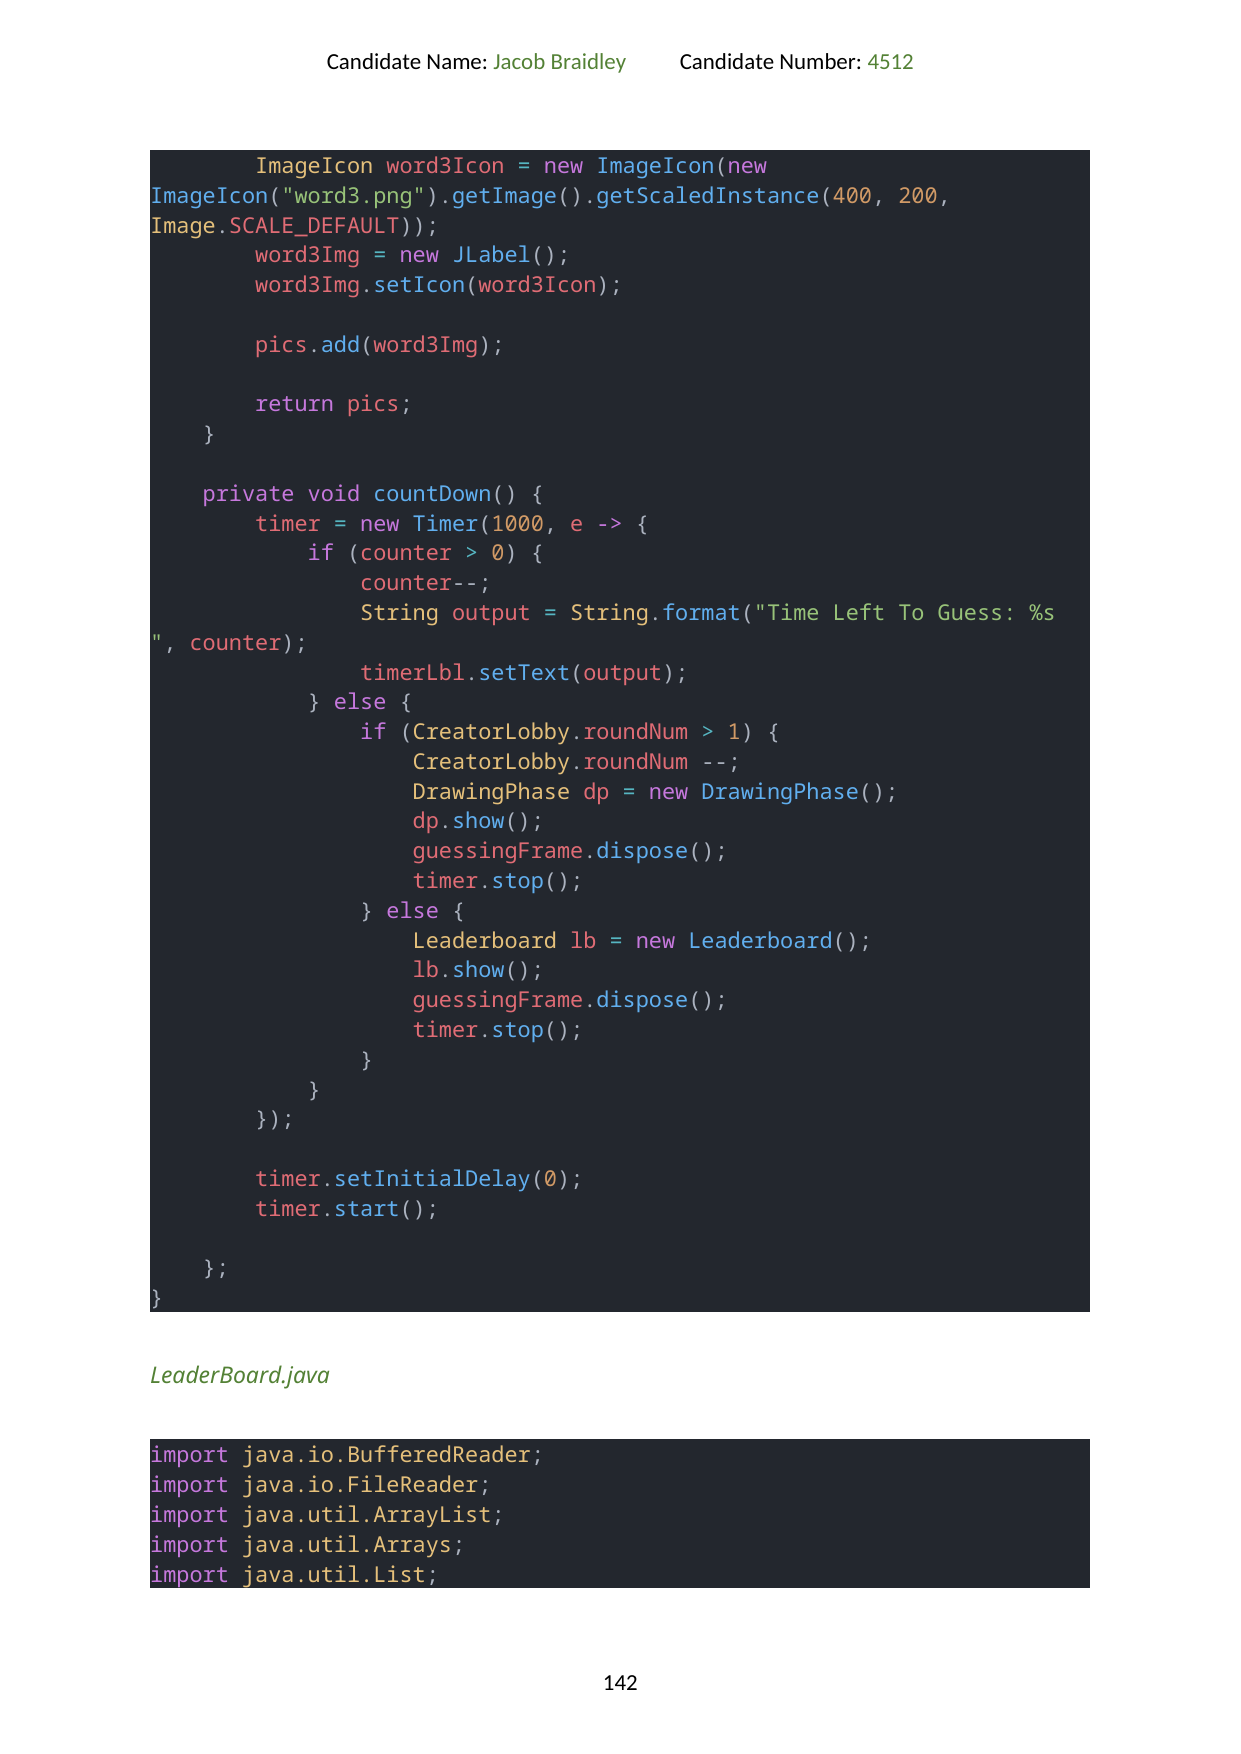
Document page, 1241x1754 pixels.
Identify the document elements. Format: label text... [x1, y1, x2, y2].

text private void countDown() { [150, 478, 1090, 507]
text timer = new Timer(1000, e -> { [150, 507, 1090, 537]
subtitle LeaderBoard.java [150, 1359, 1090, 1390]
text counter--; [150, 567, 1090, 597]
text import java.io.FileReader; [150, 1469, 1090, 1499]
text } [150, 418, 1090, 448]
text String output = String.format("Time Left To Guess: %s ", counter); [150, 597, 1090, 656]
text guessingFrame.dispose(); [150, 835, 1090, 865]
text } [150, 1073, 1090, 1103]
text } else { [150, 686, 1090, 716]
text pics.add(word3Img); [150, 329, 1090, 358]
text CreatorLobby.roundNum --; [150, 746, 1090, 776]
text guessingFrame.dispose(); [150, 984, 1090, 1014]
text timerLbl.setText(output); [150, 656, 1090, 686]
text DrawingPhase dp = new DrawingPhase(); [150, 776, 1090, 805]
text import java.util.List; [150, 1558, 1090, 1588]
text } [150, 1044, 1090, 1073]
text if (CreatorLobby.roundNum > 1) { [150, 716, 1090, 746]
text } [150, 1282, 1090, 1312]
text } else { [150, 895, 1090, 924]
text }; [150, 1252, 1090, 1282]
text import java.util.ArrayList; [150, 1499, 1090, 1529]
text timer.setInitialDelay(0); [150, 1163, 1090, 1193]
text import java.io.BufferedReader; [150, 1439, 1090, 1469]
text timer.stop(); [150, 865, 1090, 895]
text lb.show(); [150, 954, 1090, 984]
text word3Img = new JLabel(); [150, 239, 1090, 269]
text ImageIcon word3Icon = new ImageIcon(new ImageIcon("word3.png").getImage().getScaledInstance(400, 200, Image.SCALE_DEFAULT)); [150, 150, 1090, 239]
text return pics; [150, 388, 1090, 418]
text timer.stop(); [150, 1014, 1090, 1044]
text word3Img.setIcon(word3Icon); [150, 269, 1090, 299]
text timer.start(); [150, 1193, 1090, 1222]
text if (counter > 0) { [150, 537, 1090, 567]
text Leaderboard lb = new Leaderboard(); [150, 924, 1090, 954]
text import java.util.Arrays; [150, 1529, 1090, 1558]
text dp.show(); [150, 805, 1090, 835]
text }); [150, 1103, 1090, 1133]
